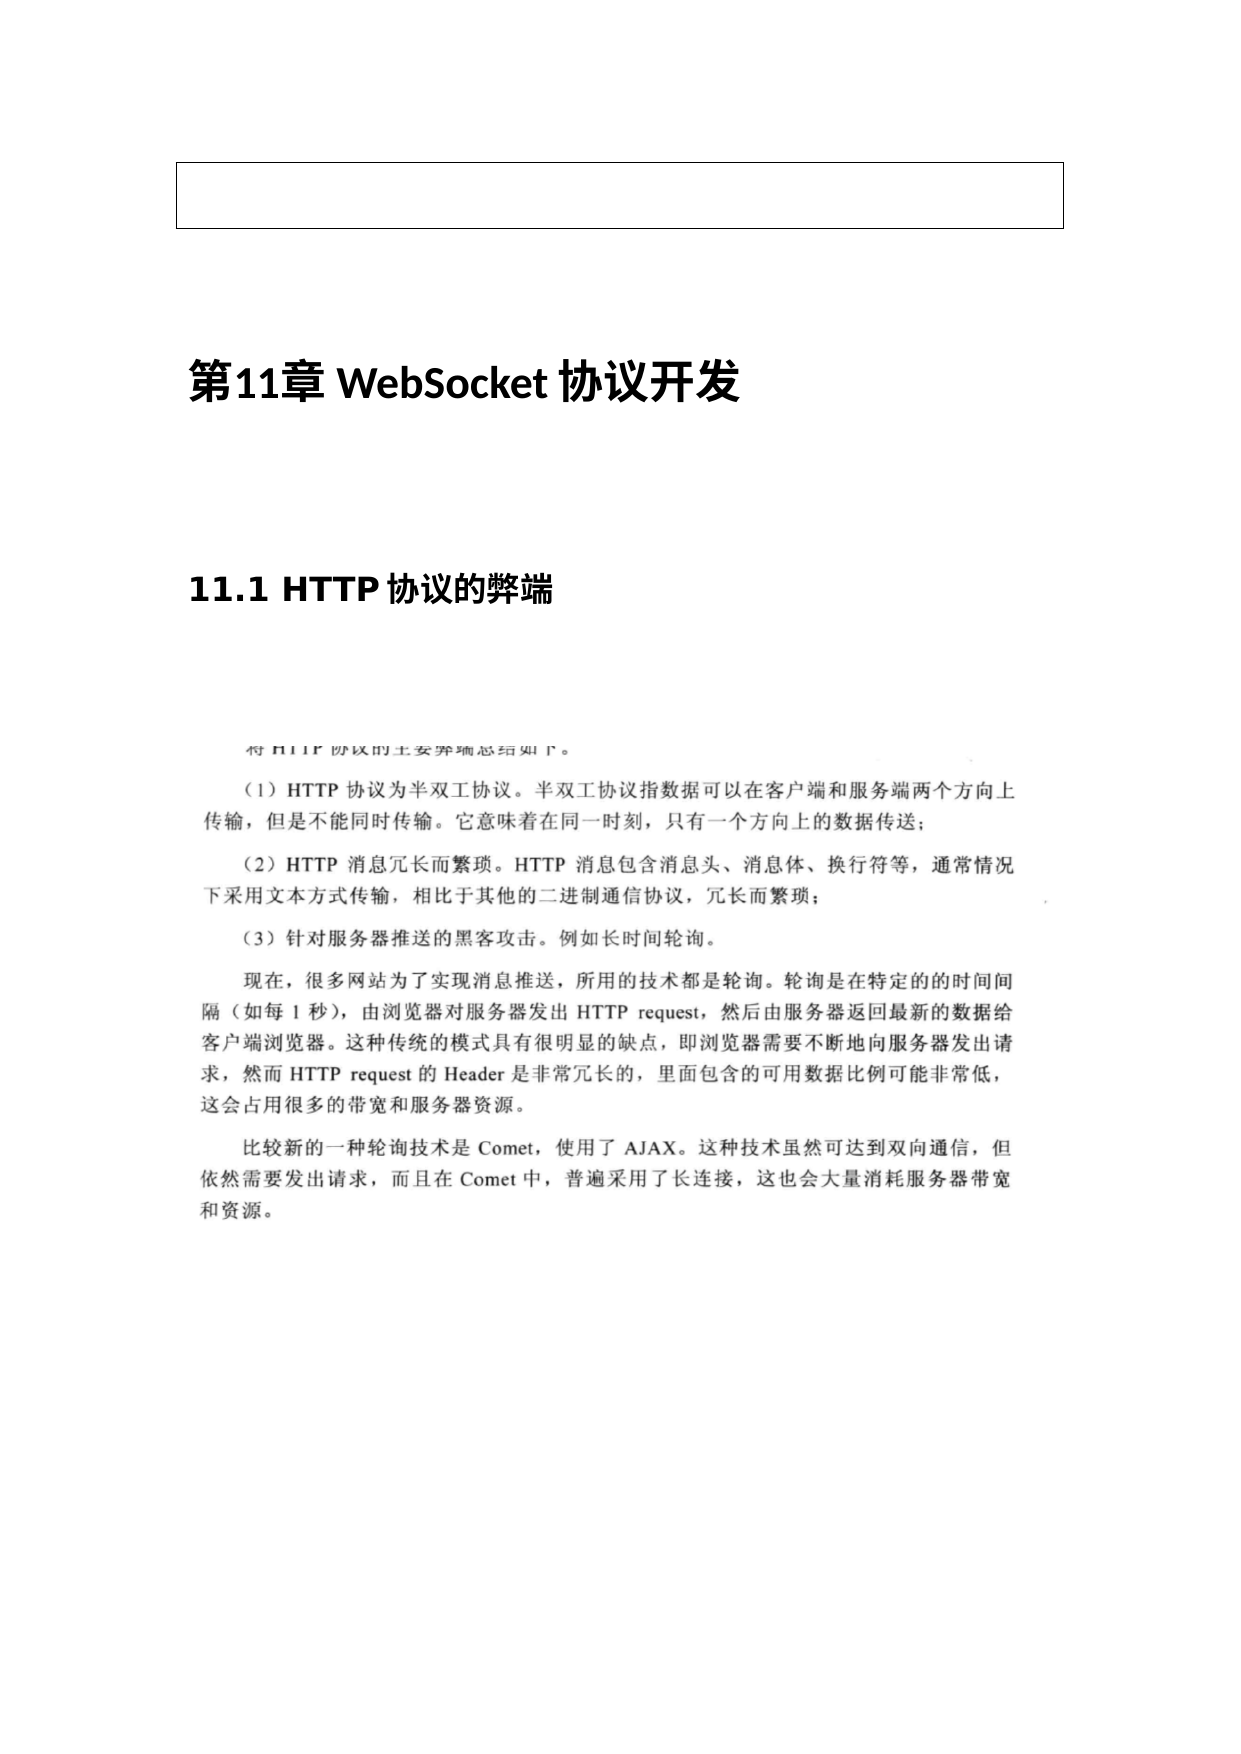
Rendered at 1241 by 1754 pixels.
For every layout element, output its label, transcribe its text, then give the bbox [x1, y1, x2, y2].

subtitle 11.1 HTTP协议的弊端 [187, 554, 1053, 619]
picture [187, 746, 1053, 1229]
subtitle WebSocket协议开发 [187, 329, 1053, 427]
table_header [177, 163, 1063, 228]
